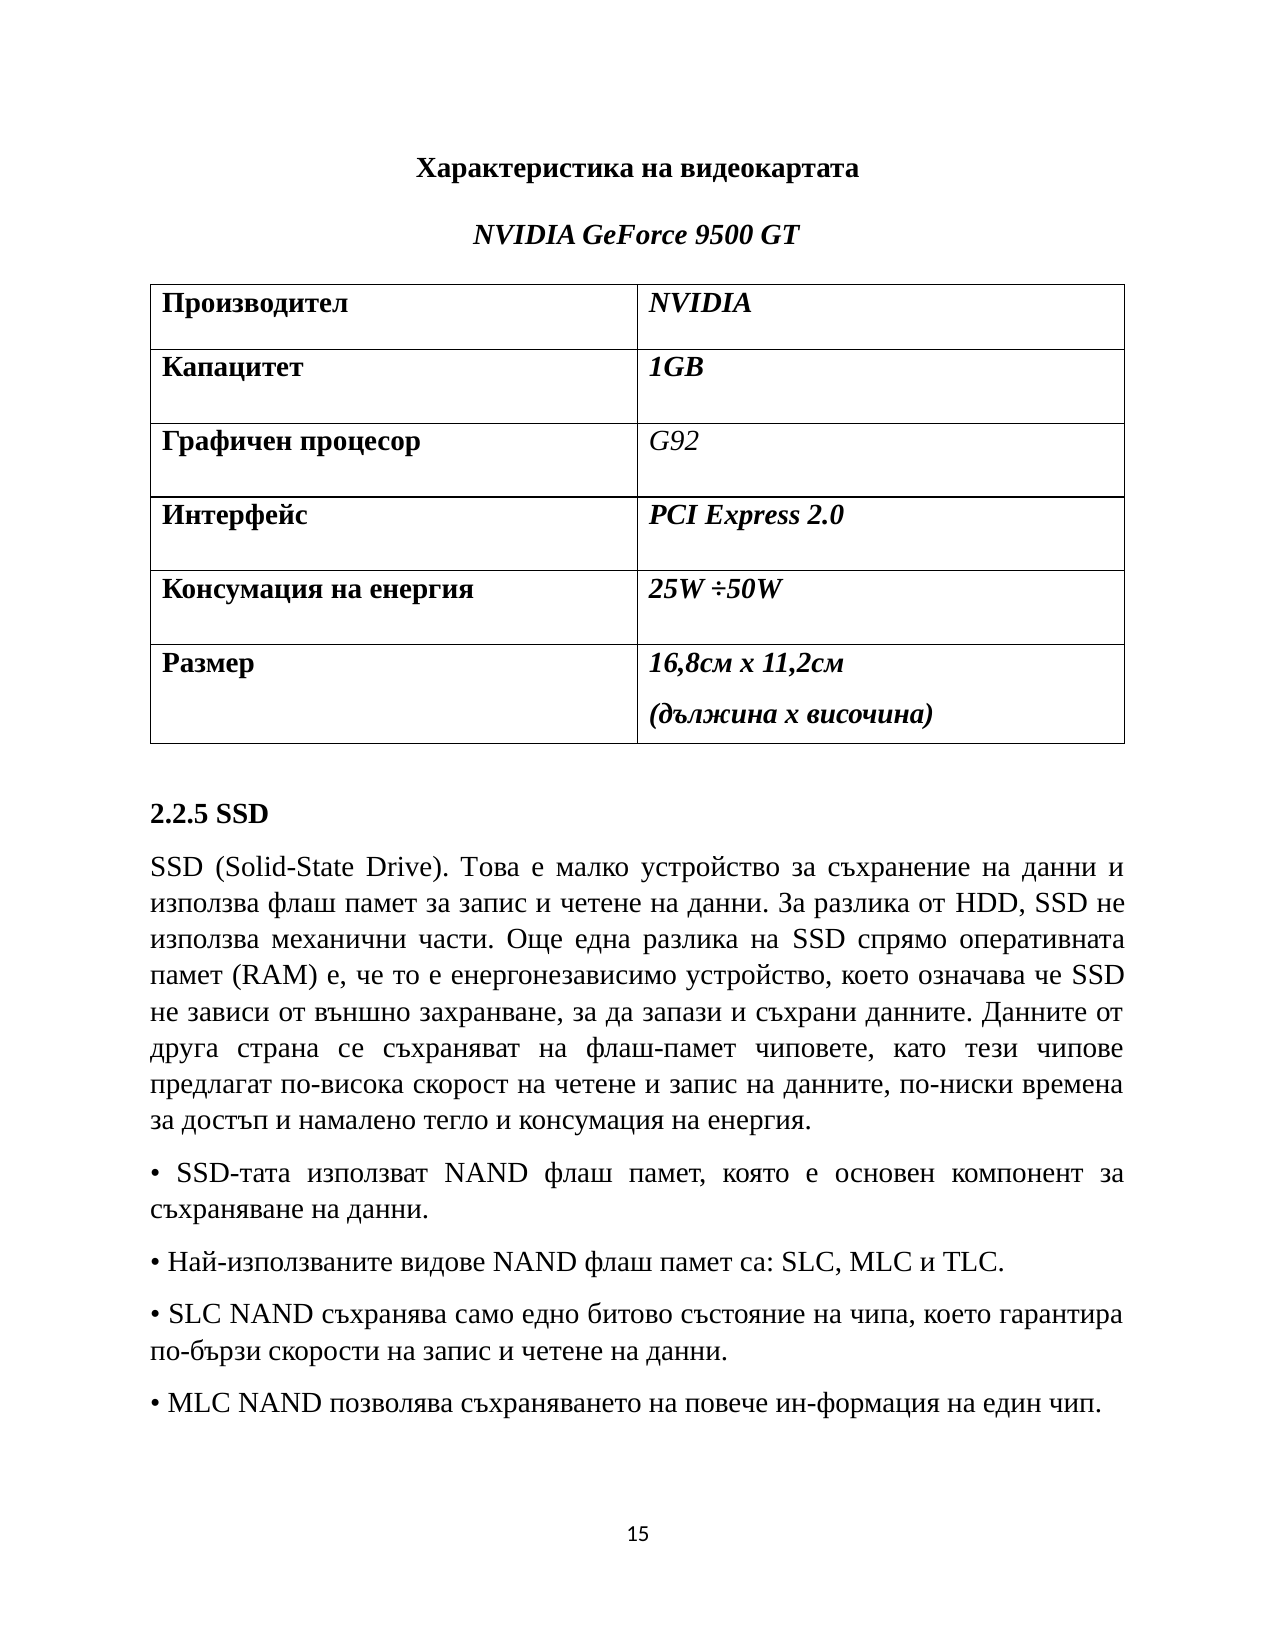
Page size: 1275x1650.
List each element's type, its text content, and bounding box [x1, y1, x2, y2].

text Характеристика на видеокартата [150, 150, 1125, 183]
text • MLC NAND позволява съхраняването на повече ин-формация на един чип. [150, 1386, 1125, 1419]
table_cell Капацитет [151, 350, 637, 422]
table_header NVIDIA [638, 285, 1124, 348]
table_header Производител [151, 285, 637, 348]
text • Най-използваните видове NAND флаш памет са: SLC, MLC и TLC. [150, 1244, 1125, 1277]
table_cell 1GB [638, 350, 1124, 422]
text SSD (Solid-State Drive). Tова е малко устройство за съхранение на данни и използва флаш памет за запис и четене на данни. За разлика от HDD, SSD не използва механични части. Още една разлика на SSD спрямо оперативната памет (RAM) e, че то е енергонезависимо устройство, което означава че SSD не зависи от външно захранване, за да запази и съхрани данните. Данните от друга страна се съхраняват на флаш-памет чиповете, като тези чипове предлагат по-висока скорост на четене и запис на данните, по-ниски времена за достъп и намалено тегло и консумация на енергия. [150, 849, 1125, 1136]
text 2.2.5 SSD [150, 796, 1125, 830]
table_cell Графичен процесор [151, 424, 637, 496]
table_cell G92 [638, 424, 1124, 496]
text NVIDIA GeForce 9500 GT [150, 217, 1125, 251]
text • SLC NAND съхранява само едно битово състояние на чипа, което гарантира по-бързи скорости на запис и четене на данни. [150, 1297, 1125, 1366]
table_cell PCI Express 2.0 [638, 498, 1124, 570]
table_cell Интерфейс [151, 498, 637, 570]
text • SSD-тата използват NAND флаш памет, която е основен компонент за съхраняване на данни. [150, 1155, 1125, 1224]
table_cell Консумация на енергия [151, 571, 637, 644]
table_cell 25W ÷50W [638, 571, 1124, 644]
table_cell Размер [151, 645, 637, 742]
table_cell 16,8см x 11,2см (дължина x височина) [638, 645, 1124, 742]
